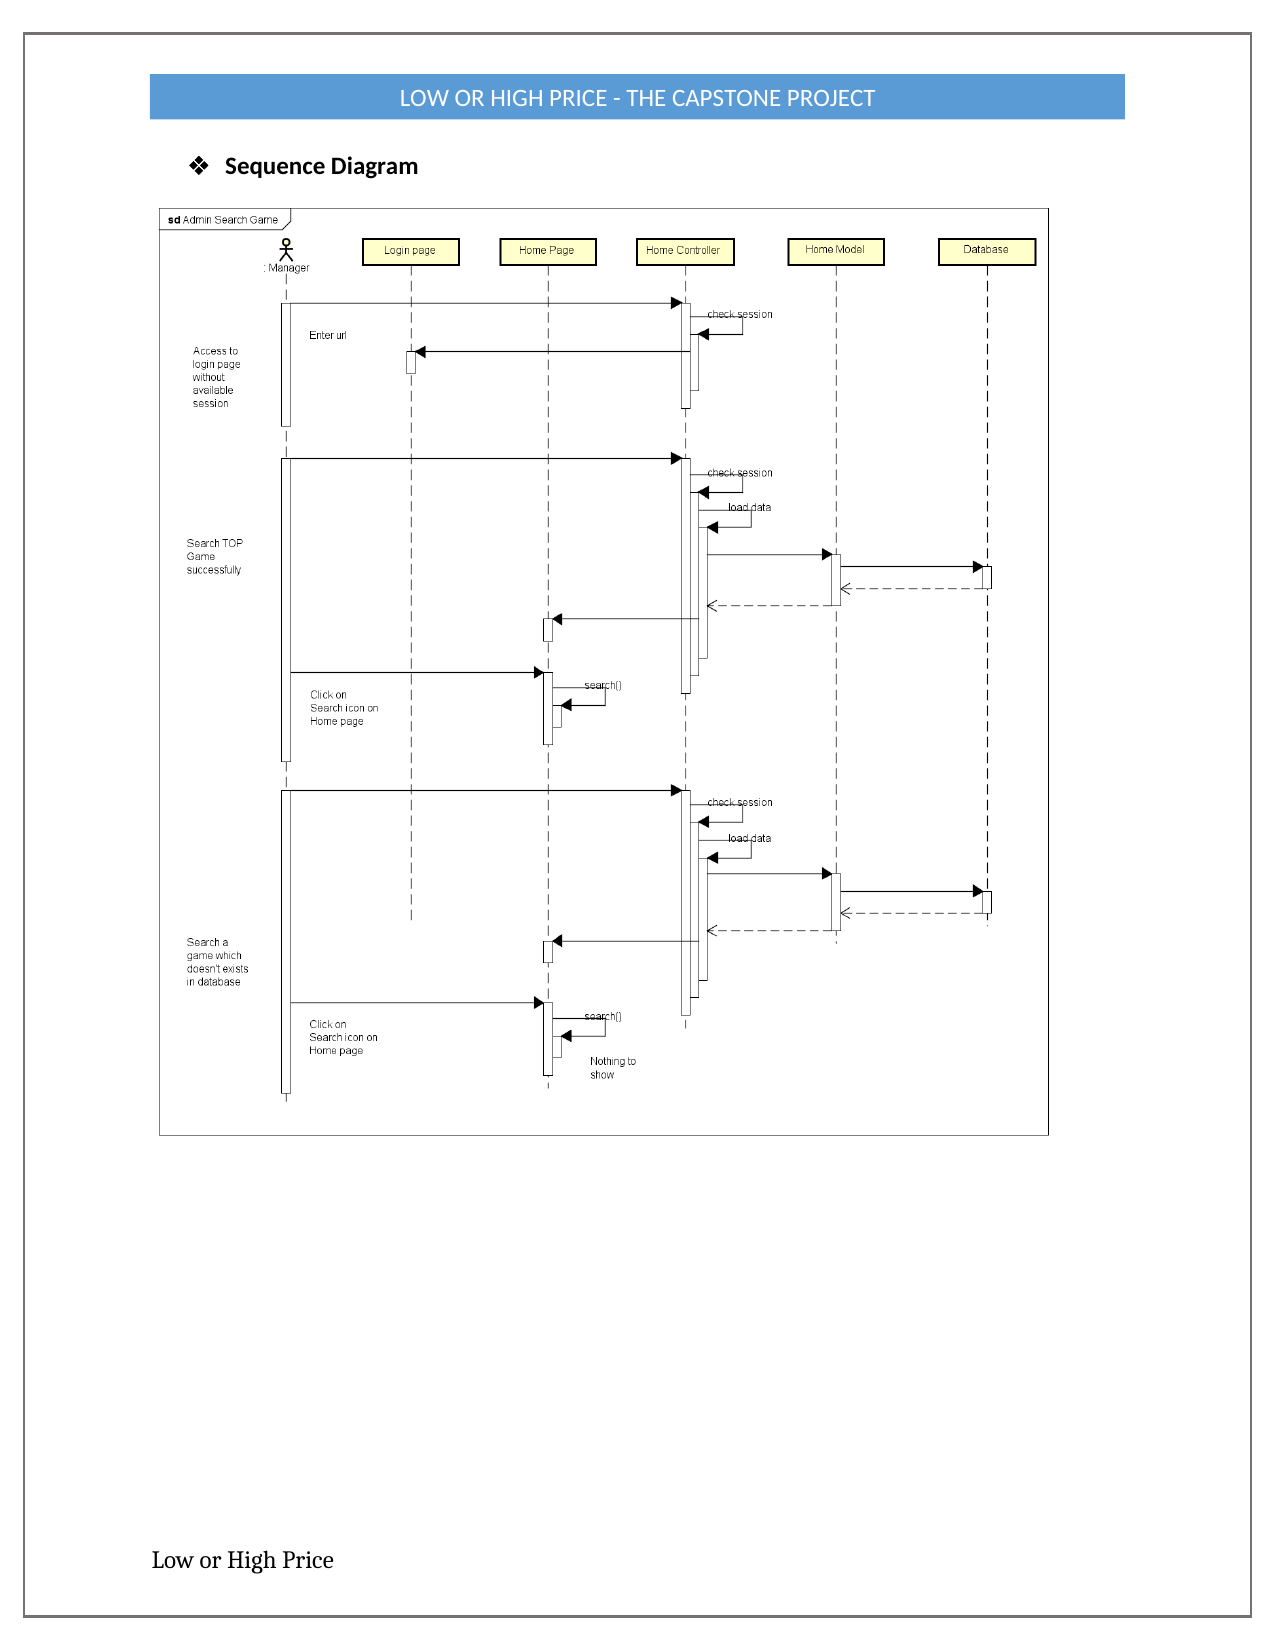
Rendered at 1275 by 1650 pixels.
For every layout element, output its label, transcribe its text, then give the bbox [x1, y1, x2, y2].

picture [150, 199, 1057, 1143]
list Sequence Diagram [187, 150, 1125, 181]
